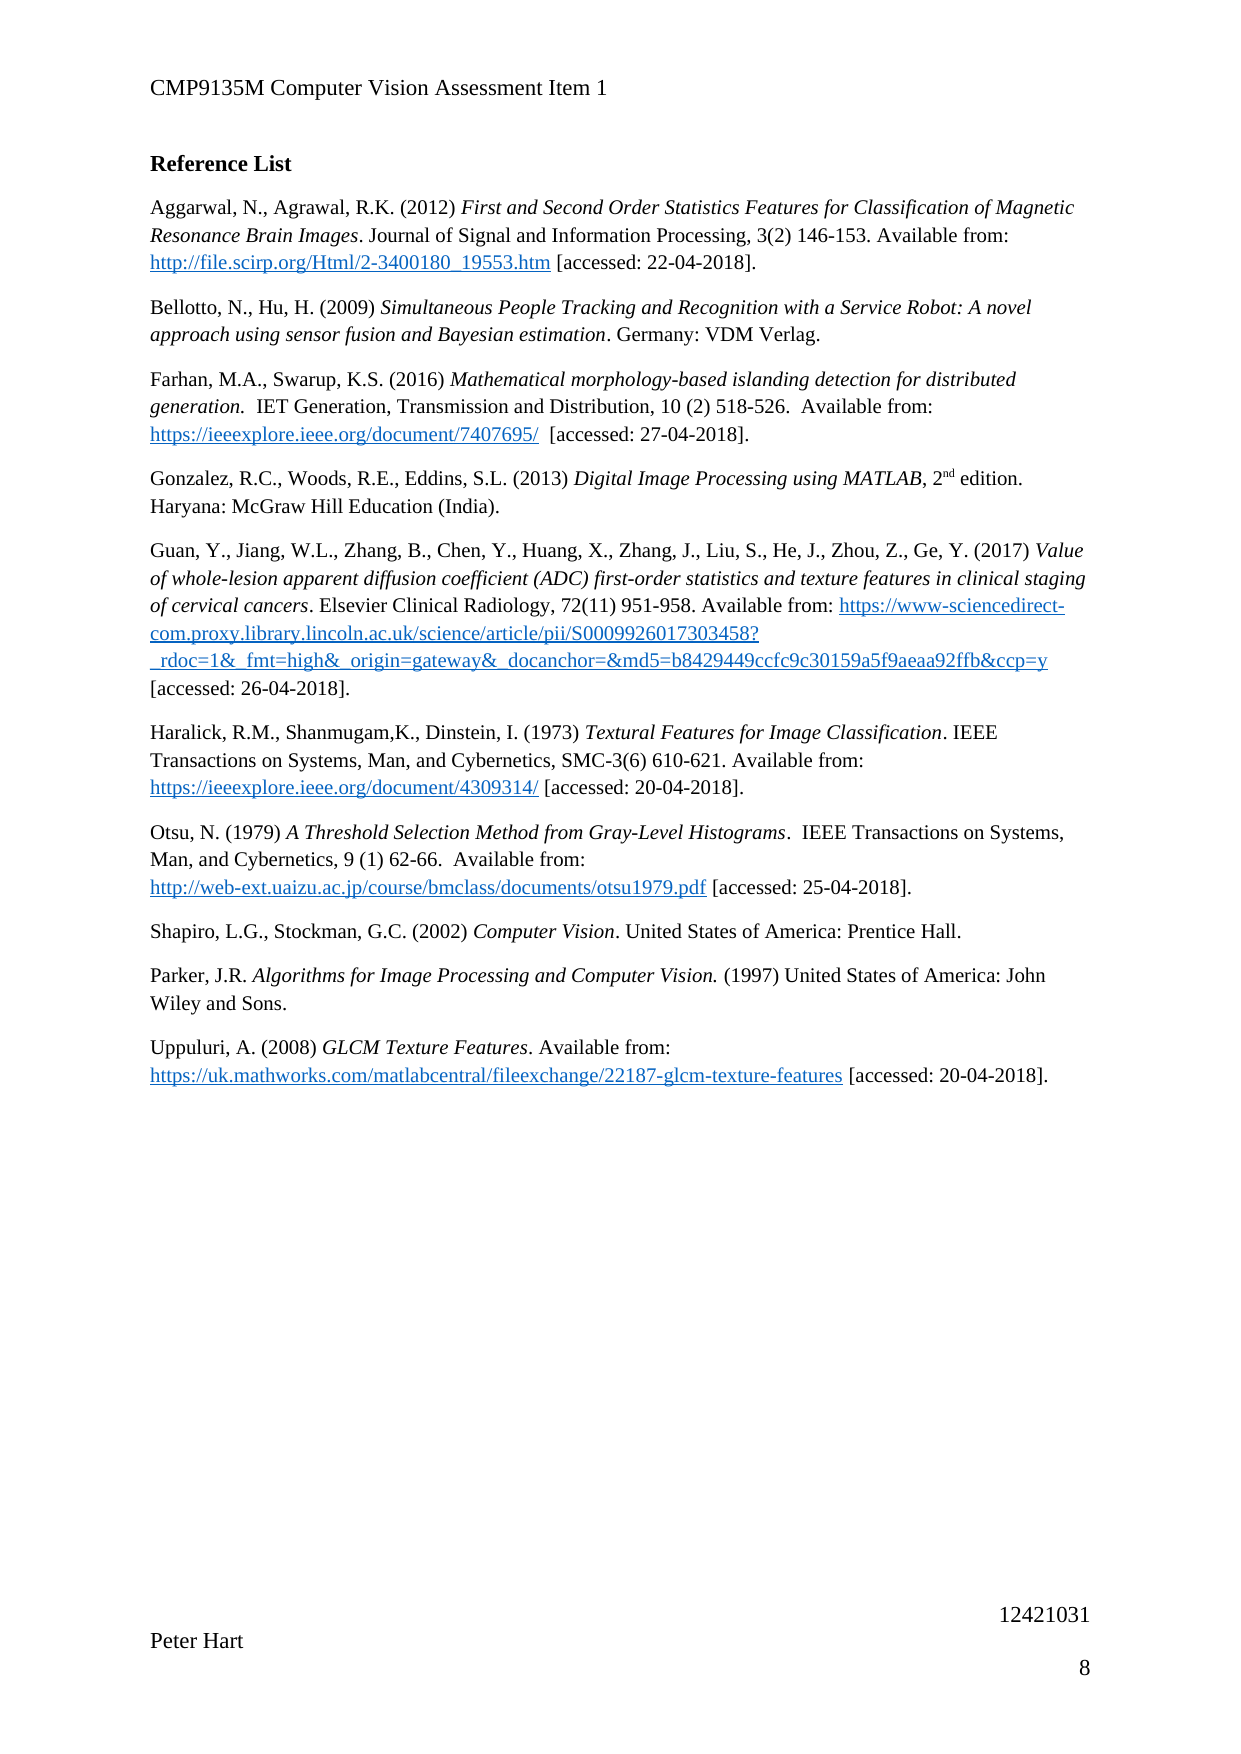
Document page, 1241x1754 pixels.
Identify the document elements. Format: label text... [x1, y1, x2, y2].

text Farhan, M.A., Swarup, K.S. (2016) Mathematical morphology-based islanding detection for distributed generation. IET Generation, Transmission and Distribution, 10 (2) 518-526. Available from: https://ieeexplore.ieee.org/document/7407695/ [accessed: 27-04-2018]. [150, 366, 1090, 446]
text Haralick, R.M., Shanmugam,K., Dinstein, I. (1973) Textural Features for Image Classification. IEEE Transactions on Systems, Man, and Cybernetics, SMC-3(6) 610-621. Available from: https://ieeexplore.ieee.org/document/4309314/ [accessed: 20-04-2018]. [150, 720, 1090, 799]
text Otsu, N. (1979) A Threshold Selection Method from Gray-Level Histograms. IEEE Transactions on Systems, Man, and Cybernetics, 9 (1) 62-66. Available from: http://web-ext.uaizu.ac.jp/course/bmclass/documents/otsu1979.pdf [accessed: 25-04-2018]. [150, 819, 1090, 899]
text Gonzalez, R.C., Woods, R.E., Eddins, S.L. (2013) Digital Image Processing using MATLAB, 2nd edition. Haryana: McGraw Hill Education (India). [150, 466, 1090, 518]
text Uppuluri, A. (2008) GLCM Texture Features. Available from: https://uk.mathworks.com/matlabcentral/fileexchange/22187-glcm-texture-features [accessed: 20-04-2018]. [150, 1035, 1090, 1087]
text Bellotto, N., Hu, H. (2009) Simultaneous People Tracking and Recognition with a Service Robot: A novel approach using sensor fusion and Bayesian estimation. Germany: VDM Verlag. [150, 294, 1090, 346]
text Guan, Y., Jiang, W.L., Zhang, B., Chen, Y., Huang, X., Zhang, J., Liu, S., He, J., Zhou, Z., Ge, Y. (2017) Value of whole-lesion apparent diffusion coefficient (ADC) first-order statistics and texture features in clinical staging of cervical cancers. Elsevier Clinical Radiology, 72(11) 951-958. Available from: https://www-sciencedirect-com.proxy.library.lincoln.ac.uk/science/article/pii/S0009926017303458?_rdoc=1&_fmt=high&_origin=gateway&_docanchor=&md5=b8429449ccfc9c30159a5f9aeaa92ffb&ccp=y [accessed: 26-04-2018]. [150, 538, 1090, 700]
text Aggarwal, N., Agrawal, R.K. (2012) First and Second Order Statistics Features for Classification of Magnetic Resonance Brain Images. Journal of Signal and Information Processing, 3(2) 146-153. Available from: http://file.scirp.org/Html/2-3400180_19553.htm [accessed: 22-04-2018]. [150, 195, 1090, 274]
text Shapiro, L.G., Stockman, G.C. (2002) Computer Vision. United States of America: Prentice Hall. [150, 919, 1090, 943]
text Parker, J.R. Algorithms for Image Processing and Computer Vision. (1997) United States of America: John Wiley and Sons. [150, 963, 1090, 1015]
text Reference List [150, 150, 1090, 176]
